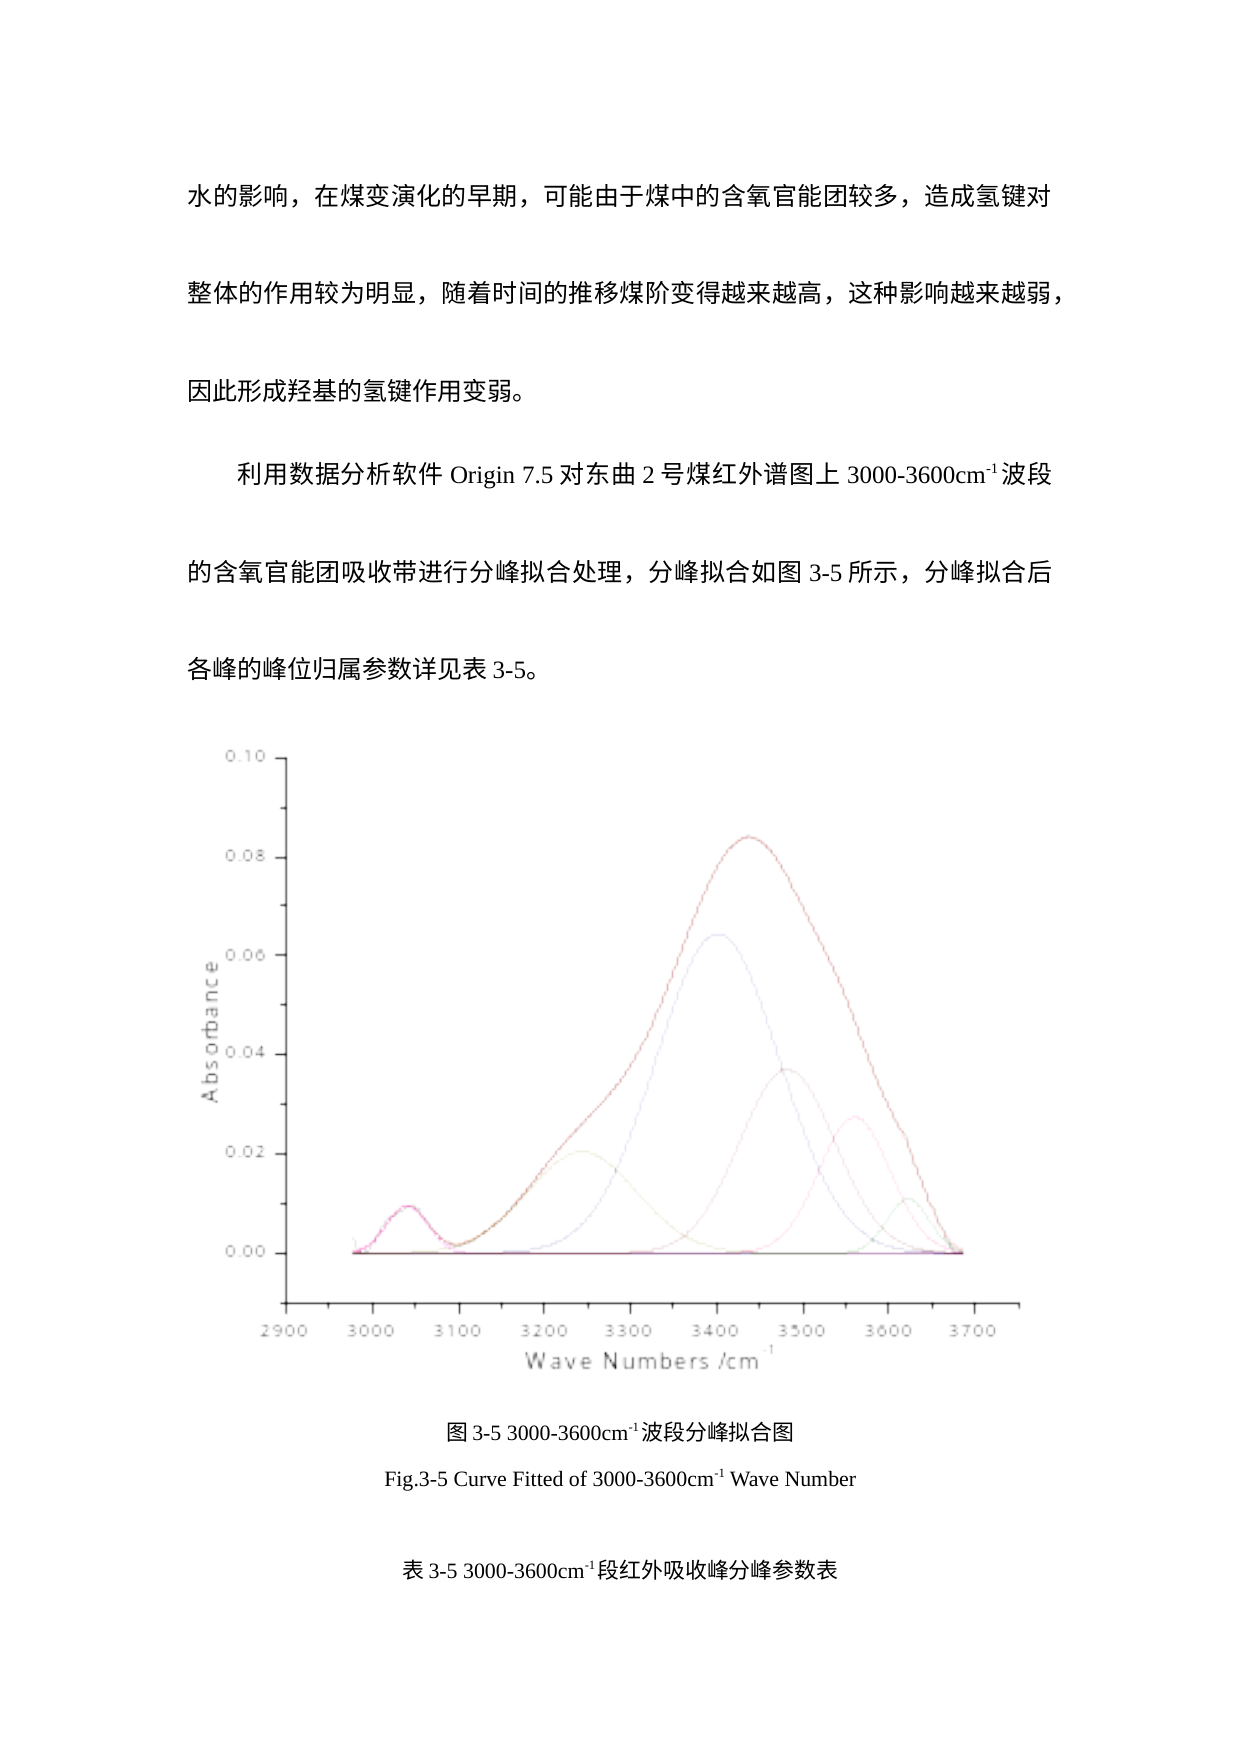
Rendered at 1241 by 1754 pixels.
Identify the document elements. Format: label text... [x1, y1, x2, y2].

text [187, 162, 1053, 422]
text 利用数据分析软件Origin 7.5对东曲2号煤红外谱图上3000-3600cm-1波段的含氧官能团吸收带进行分峰拟合处理，分峰拟合如图3-5所示，分峰拟合后各峰的峰位归属参数详见表3-5。 [187, 440, 1053, 700]
text 表3-5 3000-3600cm-1段红外吸收峰分峰参数表 [187, 1553, 1053, 1585]
text Fig.3-5 Curve Fitted of 3000-3600cm-1 Wave Number [187, 1462, 1053, 1495]
text 图3-5 3000-3600cm-1波段分峰拟合图 [187, 1414, 1053, 1447]
